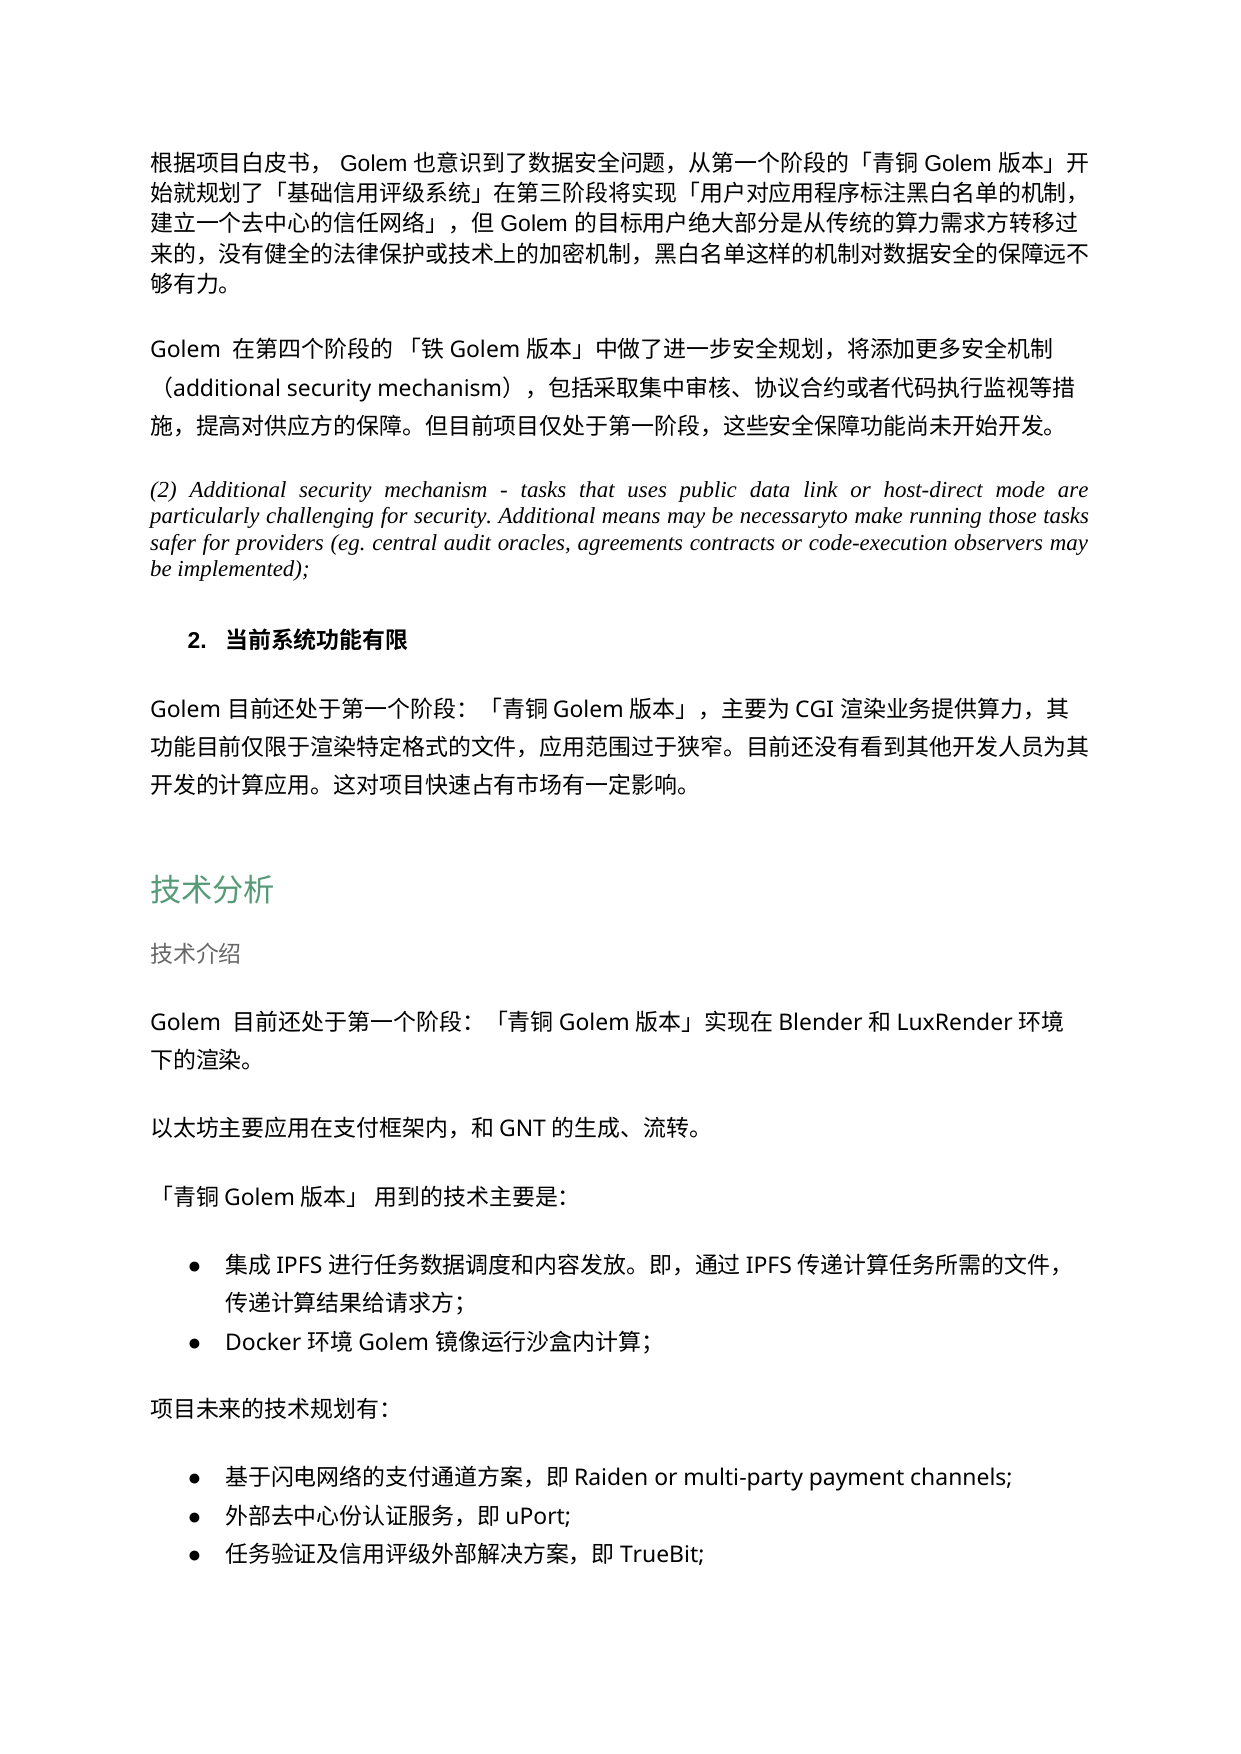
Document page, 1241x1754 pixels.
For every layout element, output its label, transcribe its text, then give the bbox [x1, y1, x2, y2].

list 集成 IPFS 进行任务数据调度和内容发放。即，通过 IPFS 传递计算任务所需的文件，传递计算结果给请求方； [187, 1247, 1090, 1318]
subtitle 技术分析 [150, 865, 1090, 911]
list 基于闪电网络的支付通道方案，即 Raiden or multi-party payment channels; [187, 1459, 1090, 1492]
text Golem 目前还处于第一个阶段：「青铜 Golem 版本」实现在 Blender 和 LuxRender 环境 下的渲染。 [150, 1003, 1090, 1075]
text 项目未来的技术规划有： [150, 1391, 1090, 1424]
text (2) Additional security mechanism - tasks that uses public data link or host-direct mode are particularly challenging for security. Additional means may be necessaryto make running those tasks safer for providers (eg. central audit oracles, agreements contracts or code-execution observers may be implemented); [150, 476, 1090, 581]
list 外部去中心份认证服务，即 uPort; [187, 1497, 1090, 1531]
list 任务验证及信用评级外部解决方案，即 TrueBit; [187, 1536, 1090, 1569]
text 「青铜 Golem 版本」 用到的技术主要是： [150, 1178, 1090, 1212]
list Docker 环境 Golem 镜像运行沙盒内计算； [187, 1323, 1090, 1387]
text Golem 目前还处于第一个阶段：「青铜 Golem 版本」，主要为 CGI 渲染业务提供算力，其功能目前仅限于渲染特定格式的文件，应用范围过于狭窄。目前还没有看到其他开发人员为其开发的计算应用。这对项目快速占有市场有一定影响。 [150, 690, 1090, 800]
text Golem 在第四个阶段的 「铁 Golem 版本」中做了进一步安全规划，将添加更多安全机制（additional security mechanism），包括采取集中审核、协议合约或者代码执行监视等措施，提高对供应方的保障。但目前项目仅处于第一阶段，这些安全保障功能尚未开始开发。 [150, 331, 1090, 441]
text 根据项目白皮书， Golem 也意识到了数据安全问题，从第一个阶段的「青铜 Golem 版本」开始就规划了「基础信⽤评级系统」在第三阶段将实现「用户对应用程序标注黑白名单的机制，建立⼀个去中心的信任网络」，但 Golem 的目标用户绝大部分是从传统的算力需求方转移过来的，没有健全的法律保护或技术上的加密机制，黑白名单这样的机制对数据安全的保障远不够有力。 [150, 150, 1090, 297]
text 以太坊主要应用在支付框架内，和 GNT 的生成、流转。 [150, 1110, 1090, 1143]
list 当前系统功能有限 [187, 622, 1090, 655]
subtitle 技术介绍 [150, 936, 1090, 995]
